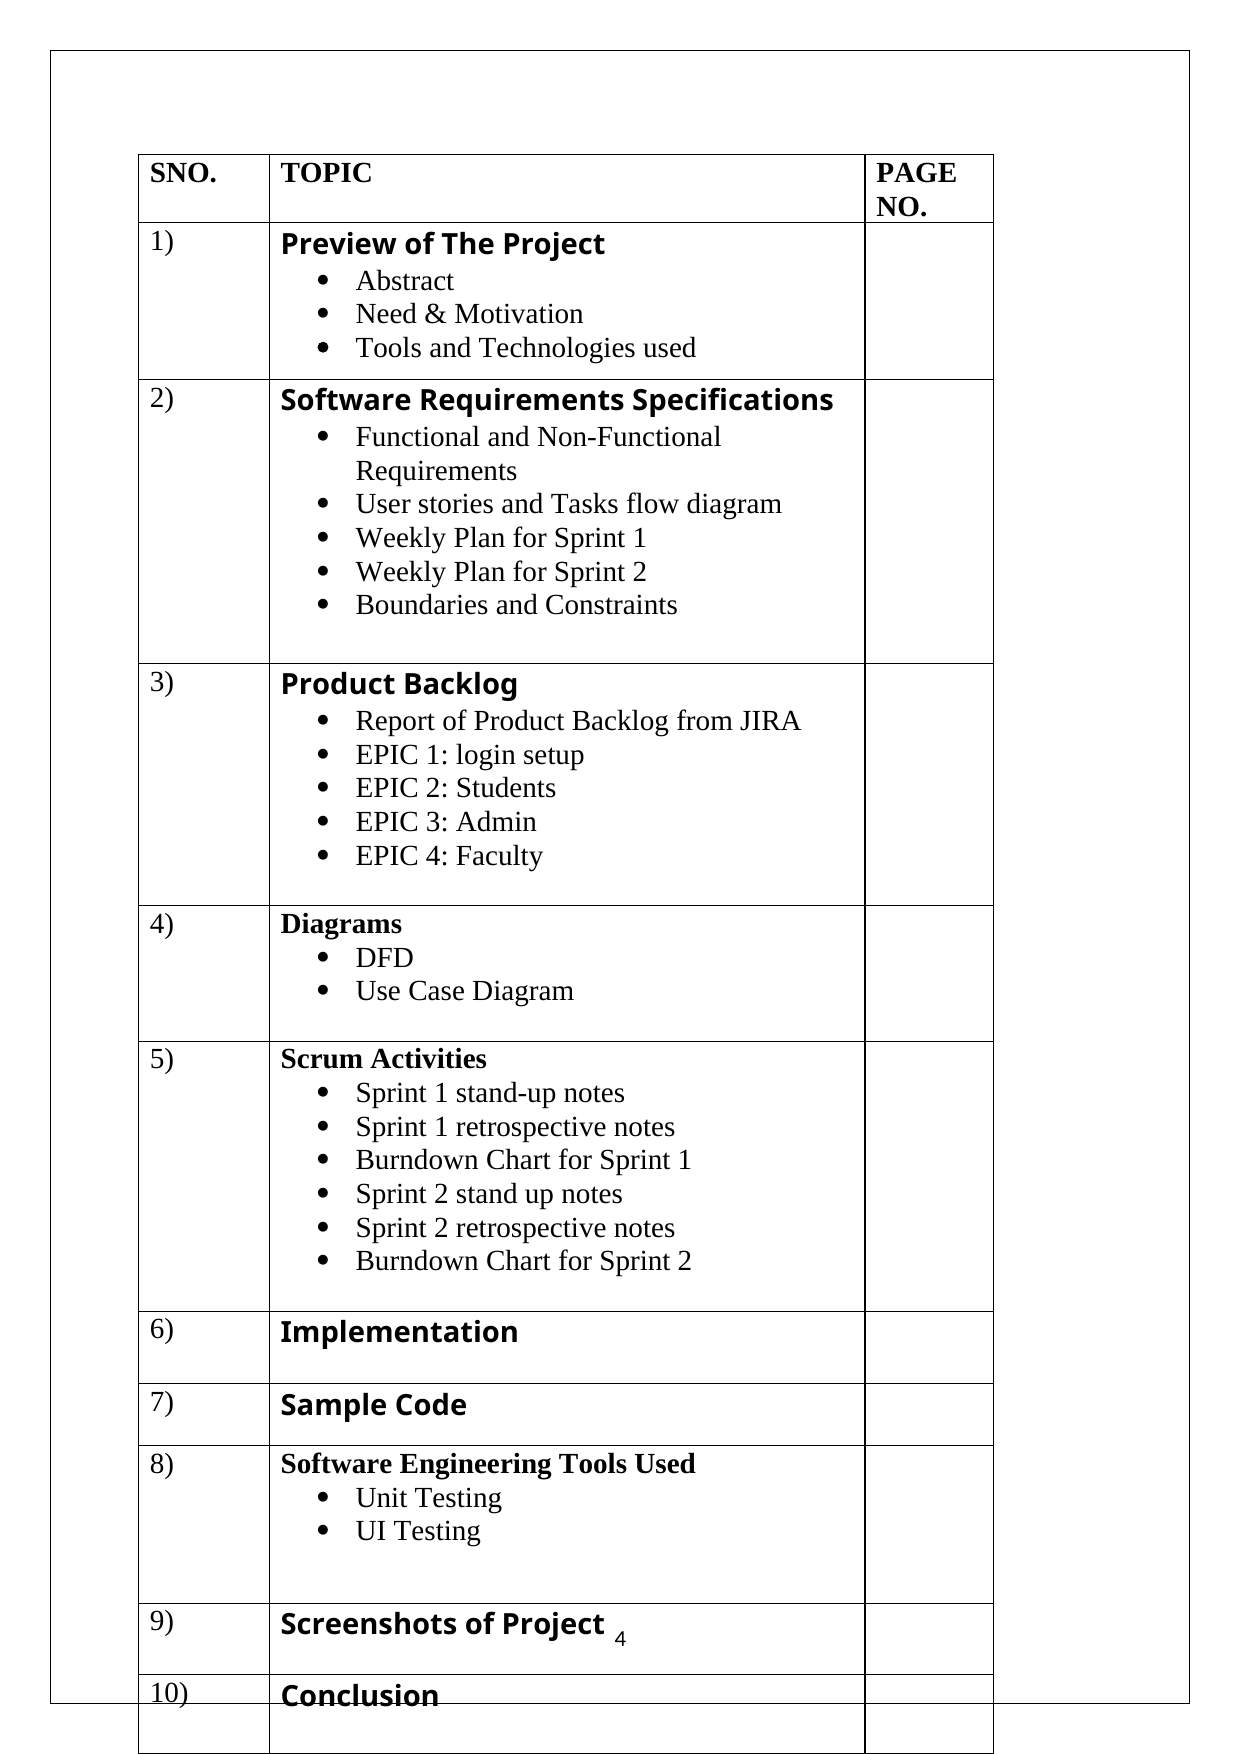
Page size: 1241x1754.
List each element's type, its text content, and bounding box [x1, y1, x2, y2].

table_cell [866, 664, 993, 905]
table_cell 3) [139, 664, 269, 905]
table_cell [866, 1446, 993, 1602]
table_cell 4) [139, 906, 269, 1041]
table_cell Screenshots of Project [270, 1604, 864, 1674]
table_cell [866, 1675, 993, 1753]
table_header TOPIC [270, 155, 864, 222]
table_cell Software Requirements Specifications Functional and Non-Functional Requirements User stories and Tasks flow diagram Weekly Plan for Sprint 1 Weekly Plan for Sprint 2 Boundaries and Constraints [270, 380, 864, 663]
table_cell [866, 1042, 993, 1311]
table_cell [866, 1312, 993, 1383]
table_cell Diagrams DFD Use Case Diagram [270, 906, 864, 1041]
table_cell Scrum Activities Sprint 1 stand-up notes Sprint 1 retrospective notes Burndown Chart for Sprint 1 Sprint 2 stand up notes Sprint 2 retrospective notes Burndown Chart for Sprint 2 [270, 1042, 864, 1311]
table_cell [866, 223, 993, 379]
table_cell Product Backlog Report of Product Backlog from JIRA EPIC 1: login setup EPIC 2: Students EPIC 3: Admin EPIC 4: Faculty [270, 664, 864, 905]
table_cell Preview of The Project Abstract Need & Motivation Tools and Technologies used [270, 223, 864, 379]
table_cell [866, 1384, 993, 1445]
table_cell Software Engineering Tools Used Unit Testing UI Testing [270, 1446, 864, 1602]
table_cell 2) [139, 380, 269, 663]
table_cell 10) [139, 1675, 269, 1753]
table_cell [866, 1604, 993, 1674]
table_cell 7) [139, 1384, 269, 1445]
table_cell [866, 906, 993, 1041]
table_cell [866, 380, 993, 663]
table_cell 8) [139, 1446, 269, 1602]
table_header PAGE NO. [866, 155, 993, 222]
table_cell 6) [139, 1312, 269, 1383]
table_cell Conclusion [270, 1675, 864, 1753]
table_cell 1) [139, 223, 269, 379]
table_header SNO. [139, 155, 269, 222]
table_cell 5) [139, 1042, 269, 1311]
table_cell Implementation [270, 1312, 864, 1383]
table_cell 9) [139, 1604, 269, 1674]
table_cell Sample Code [270, 1384, 864, 1445]
